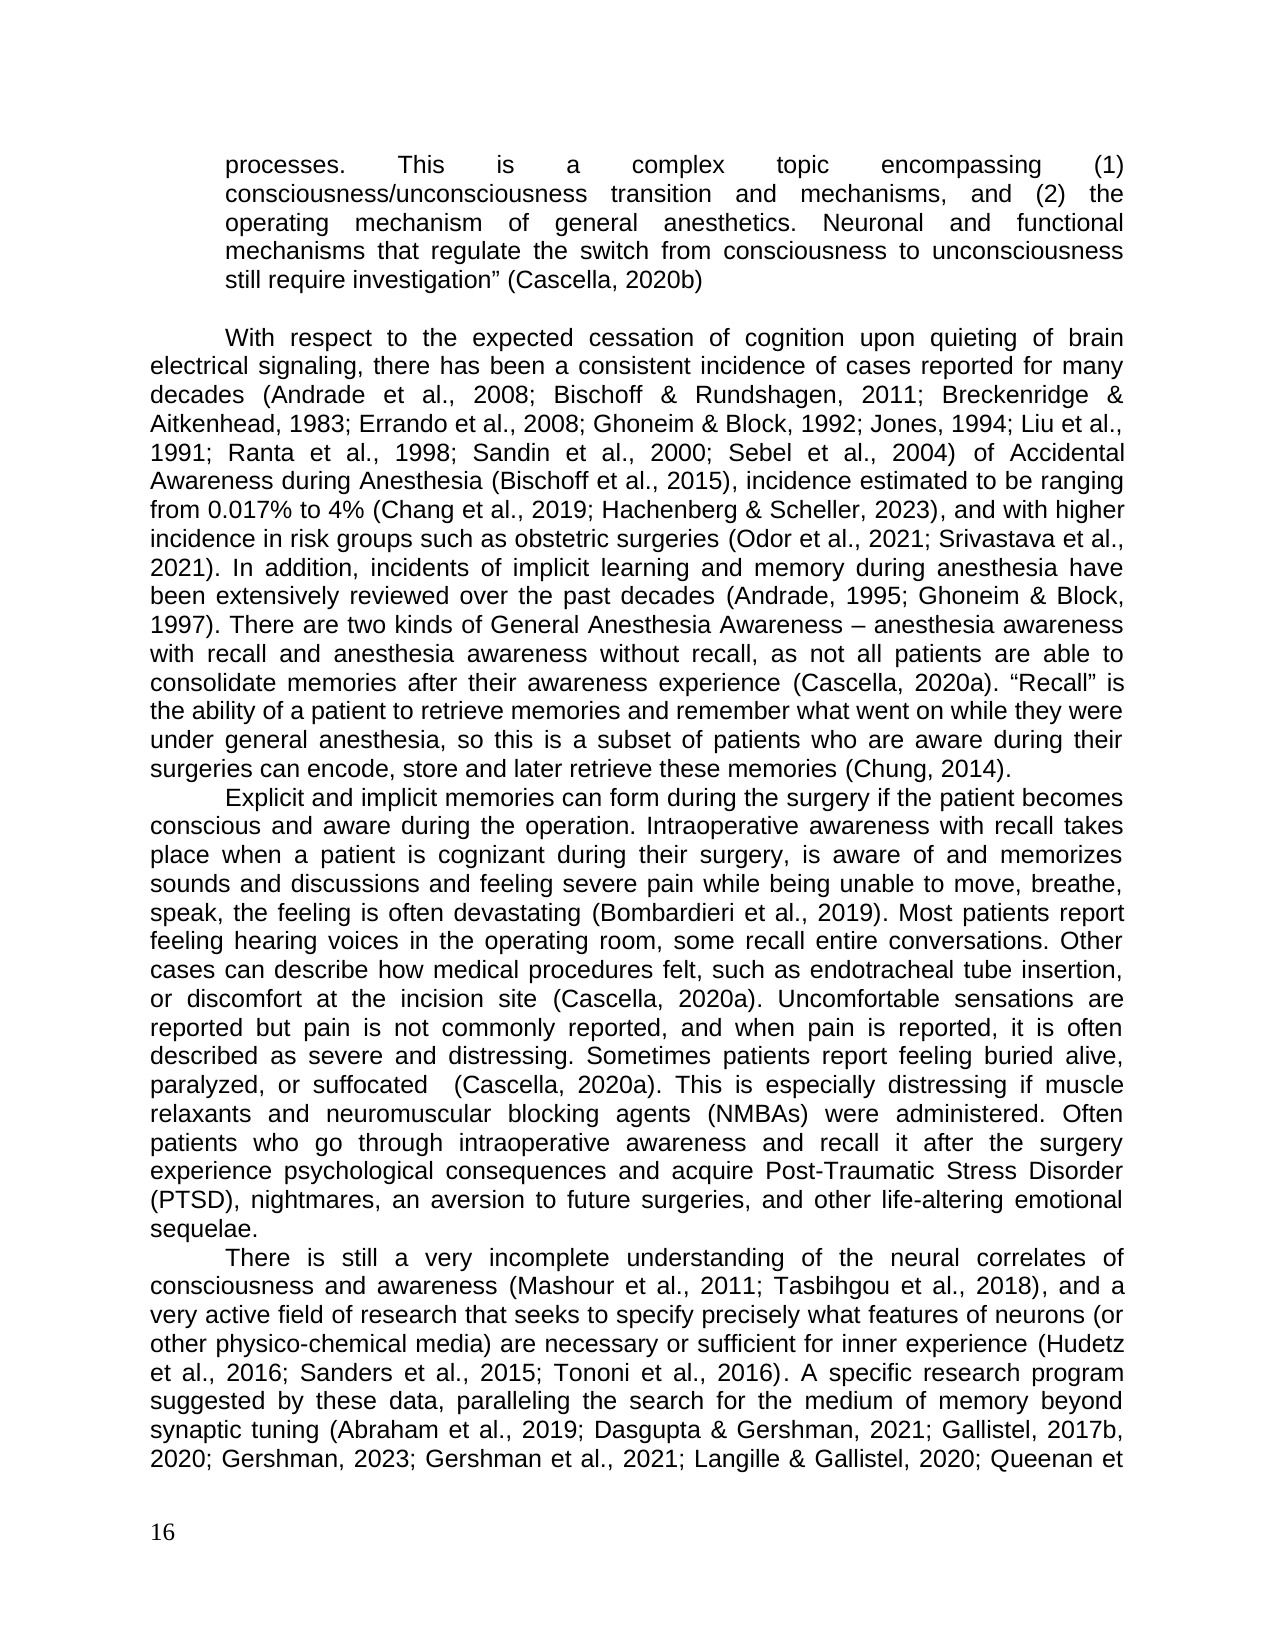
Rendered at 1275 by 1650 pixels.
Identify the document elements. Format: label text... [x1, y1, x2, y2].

text Explicit and implicit memories can form during the surgery if the patient becomes conscious and aware during the operation. Intraoperative awareness with recall takes place when a patient is cognizant during their surgery, is aware of and memorizes sounds and discussions and feeling severe pain while being unable to move, breathe, speak, the feeling is often devastating (Bombardieri et al., 2019). Most patients report feeling hearing voices in the operating room, some recall entire conversations. Other cases can describe how medical procedures felt, such as endotracheal tube insertion, or discomfort at the incision site (Cascella, 2020a). Uncomfortable sensations are reported but pain is not commonly reported, and when pain is reported, it is often described as severe and distressing. Sometimes patients report feeling buried alive, paralyzed, or suffocated (Cascella, 2020a). This is especially distressing if muscle relaxants and neuromuscular blocking agents (NMBAs) were administered. Often patients who go through intraoperative awareness and recall it after the surgery experience psychological consequences and acquire Post-Traumatic Stress Disorder (PTSD), nightmares, an aversion to future surgeries, and other life-altering emotional sequelae. [150, 782, 1125, 1242]
text With respect to the expected cessation of cognition upon quieting of brain electrical signaling, there has been a consistent incidence of cases reported for many decades (Andrade et al., 2008; Bischoff & Rundshagen, 2011; Breckenridge & Aitkenhead, 1983; Errando et al., 2008; Ghoneim & Block, 1992; Jones, 1994; Liu et al., 1991; Ranta et al., 1998; Sandin et al., 2000; Sebel et al., 2004) of Accidental Awareness during Anesthesia (Bischoff et al., 2015), incidence estimated to be ranging from 0.017% to 4% (Chang et al., 2019; Hachenberg & Scheller, 2023), and with higher incidence in risk groups such as obstetric surgeries (Odor et al., 2021; Srivastava et al., 2021). In addition, incidents of implicit learning and memory during anesthesia have been extensively reviewed over the past decades (Andrade, 1995; Ghoneim & Block, 1997). There are two kinds of General Anesthesia Awareness – anesthesia awareness with recall and anesthesia awareness without recall, as not all patients are able to consolidate memories after their awareness experience (Cascella, 2020a). “Recall” is the ability of a patient to retrieve memories and remember what went on while they were under general anesthesia, so this is a subset of patients who are aware during their surgeries can encode, store and later retrieve these memories (Chung, 2014). [150, 322, 1125, 782]
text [225, 150, 1125, 294]
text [150, 1242, 1125, 1472]
